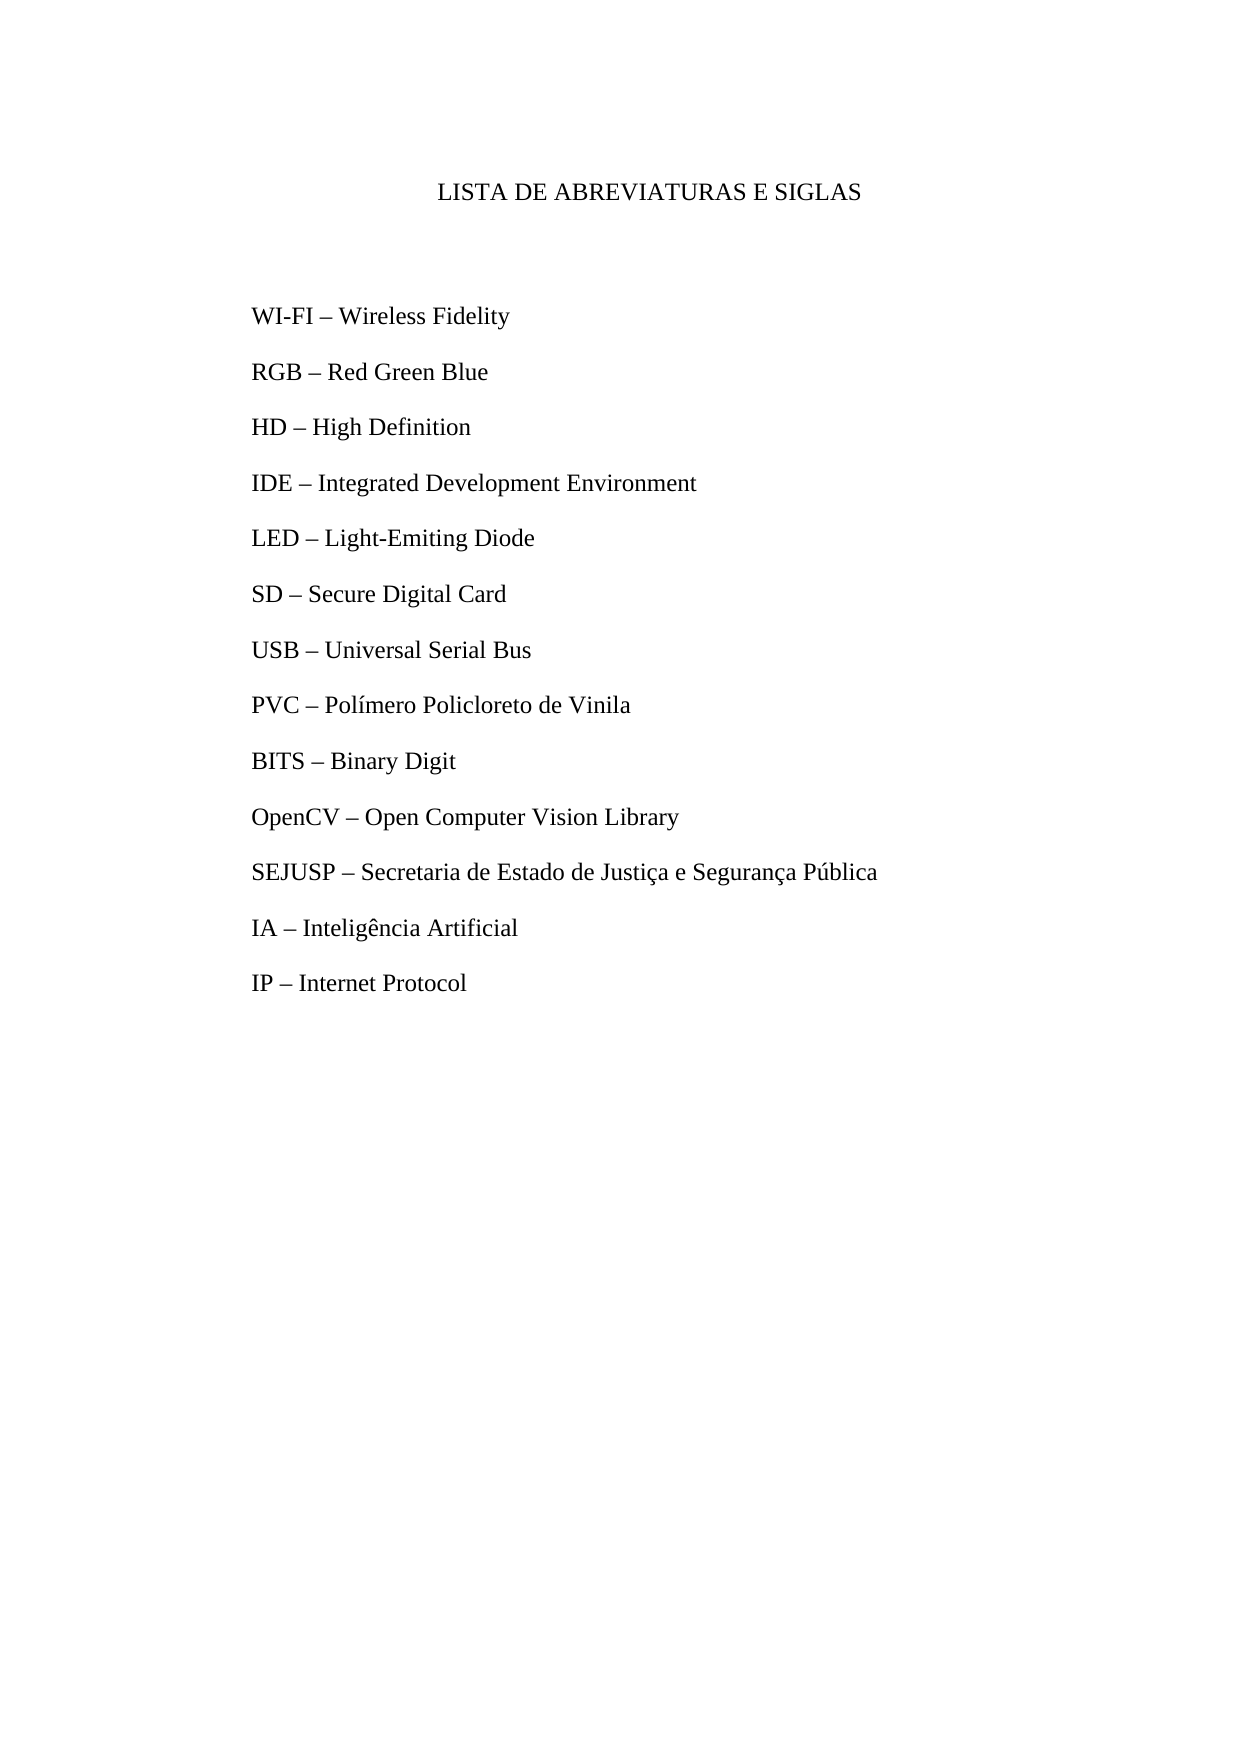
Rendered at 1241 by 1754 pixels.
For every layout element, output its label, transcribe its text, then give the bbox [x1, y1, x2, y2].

text IA – Inteligência Artificial [177, 913, 1122, 942]
text SEJUSP – Secretaria de Estado de Justiça e Segurança Pública [177, 857, 1122, 886]
text IDE – Integrated Development Environment [177, 468, 1122, 497]
subtitle LISTA DE ABREVIATURAS E SIGLAS [177, 177, 1122, 206]
text PVC – Polímero Policloreto de Vinila [177, 690, 1122, 719]
text RGB – Red Green Blue [177, 357, 1122, 385]
text BITS – Binary Digit [177, 746, 1122, 775]
text WI-FI – Wireless Fidelity [177, 301, 1122, 330]
text OpenCV – Open Computer Vision Library [177, 802, 1122, 830]
text IP – Internet Protocol [177, 968, 1122, 997]
text SD – Secure Digital Card [177, 579, 1122, 608]
text HD – High Definition [177, 412, 1122, 441]
text LED – Light-Emiting Diode [177, 523, 1122, 552]
text USB – Universal Serial Bus [177, 635, 1122, 663]
